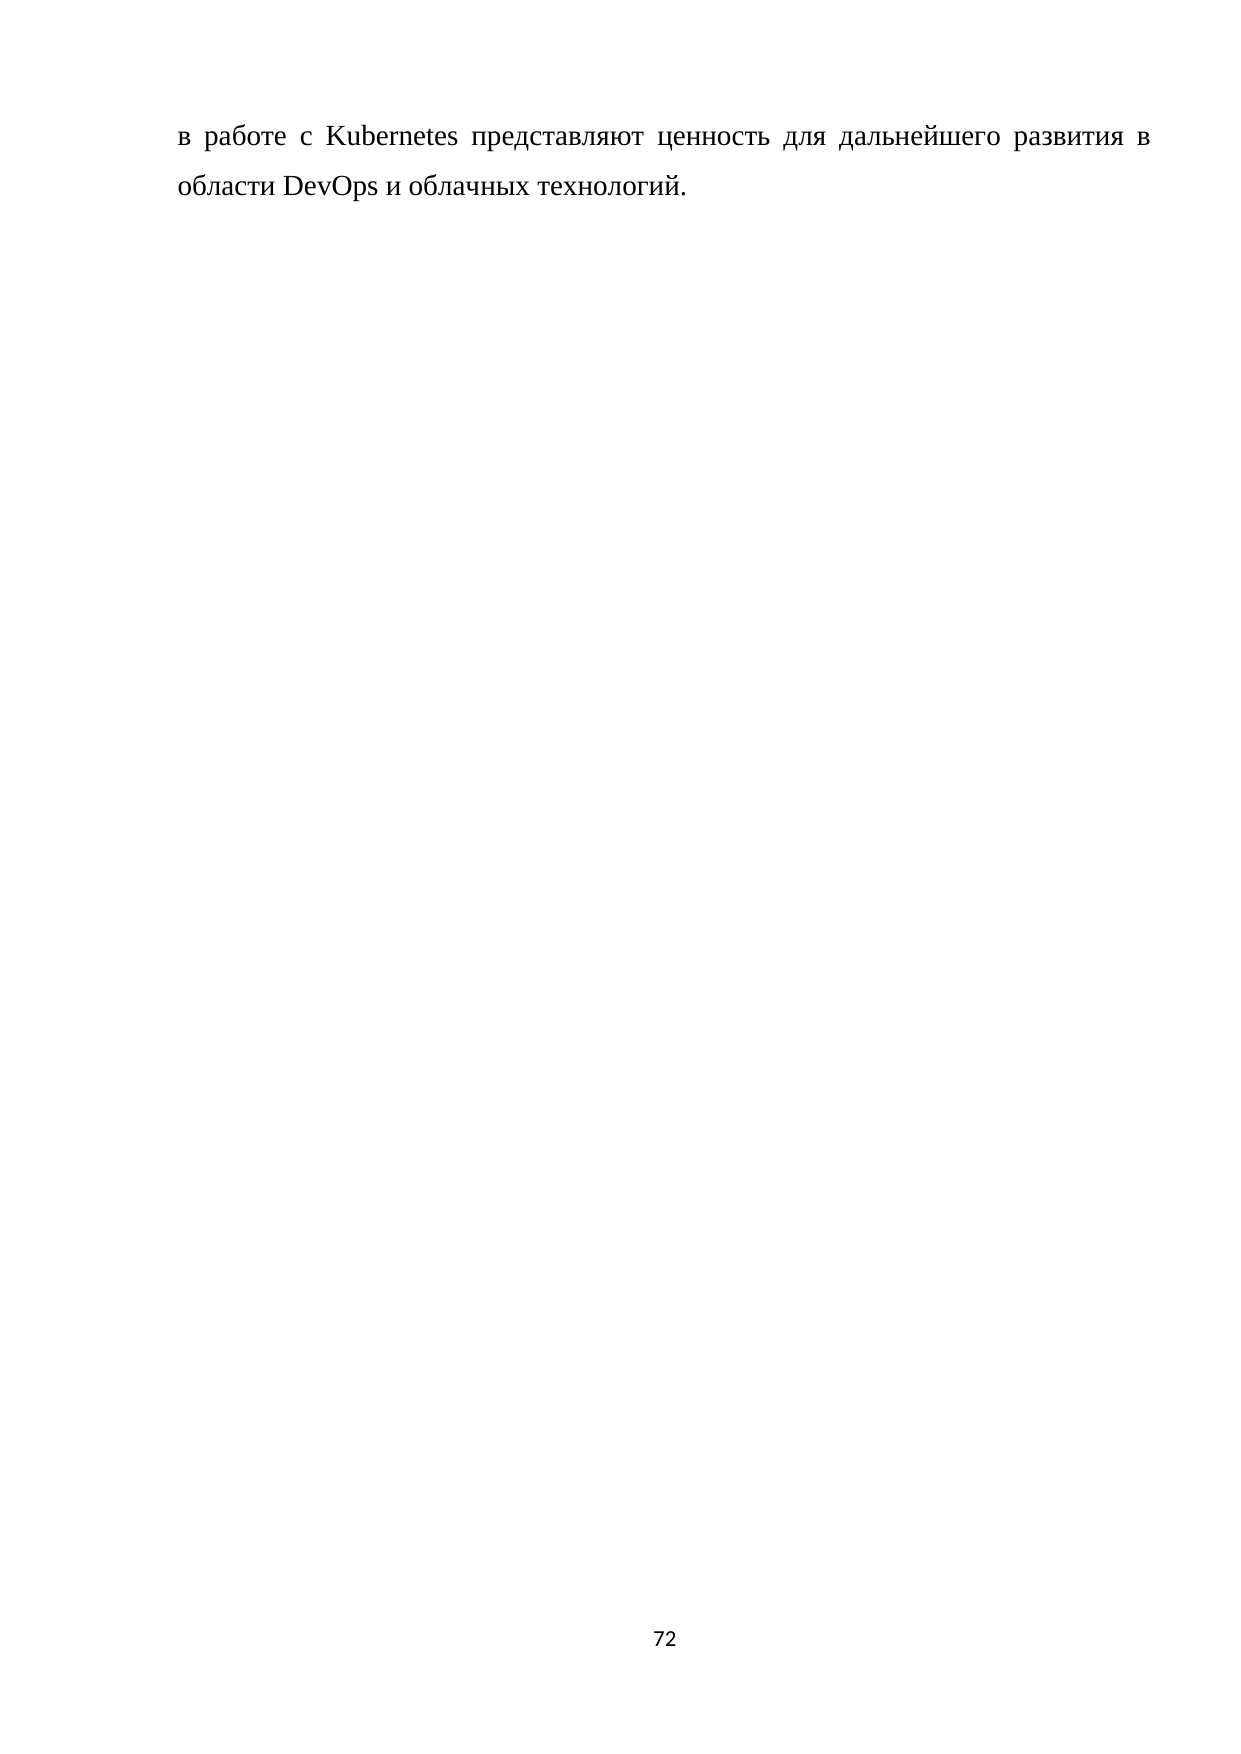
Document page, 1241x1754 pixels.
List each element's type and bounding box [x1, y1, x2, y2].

text [177, 118, 1152, 202]
